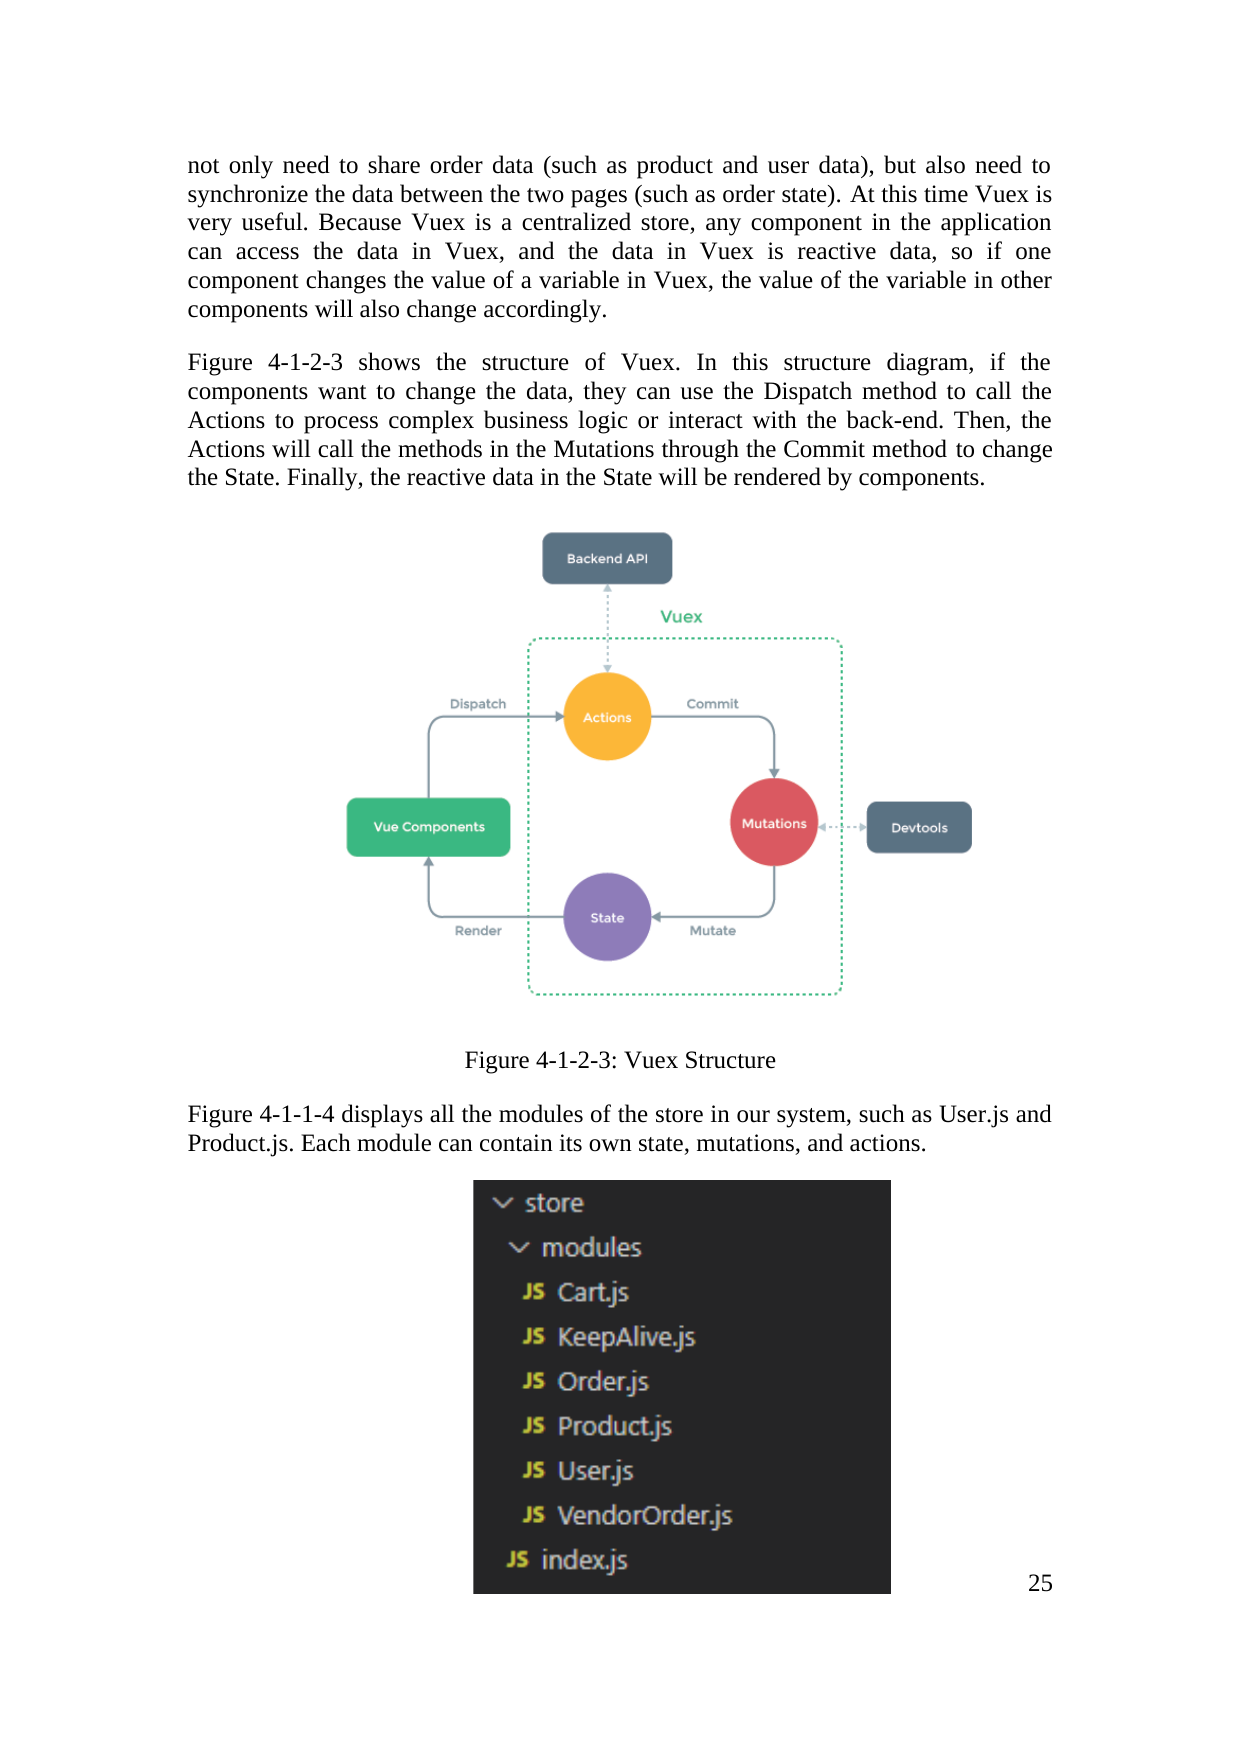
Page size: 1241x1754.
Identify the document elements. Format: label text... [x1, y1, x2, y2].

text Figure 4-1-2-3 shows the structure of Vuex. In this structure diagram, if the components want to change the data, they can use the Dispatch method to call the Actions to process complex business logic or interact with the back-end. Then, the Actions will call the methods in the Mutations through the Commit method to change the State. Finally, the reactive data in the State will be rendered by components. [187, 347, 1053, 491]
picture [473, 1180, 891, 1594]
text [187, 150, 1053, 322]
picture [268, 507, 1045, 1021]
text Figure 4-1-1-4 displays all the modules of the store in our system, such as User.js and Product.js. Each module can contain its own state, mutations, and actions. [187, 1099, 1053, 1157]
